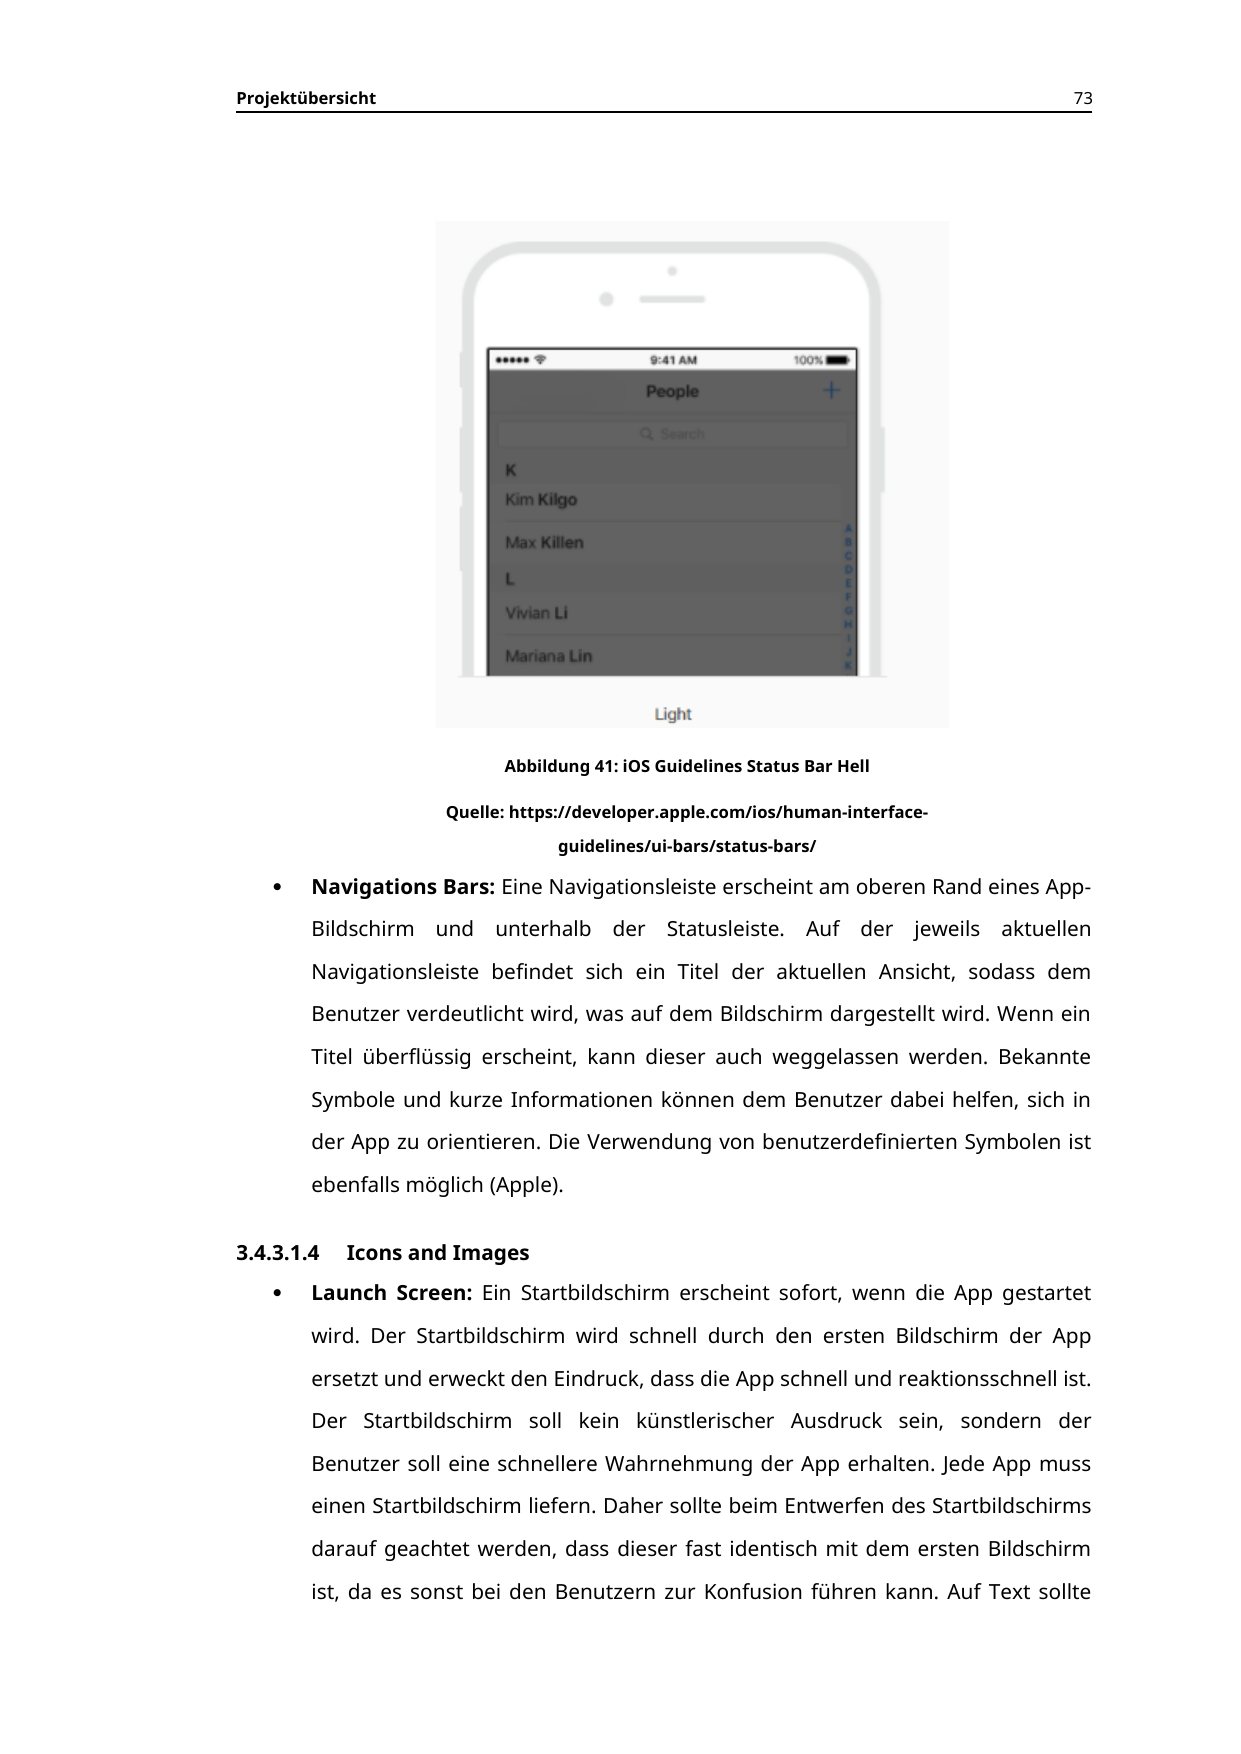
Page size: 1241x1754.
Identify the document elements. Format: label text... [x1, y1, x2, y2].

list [274, 1278, 1092, 1605]
picture [435, 221, 950, 728]
subtitle Icons and Images [236, 1238, 1092, 1266]
